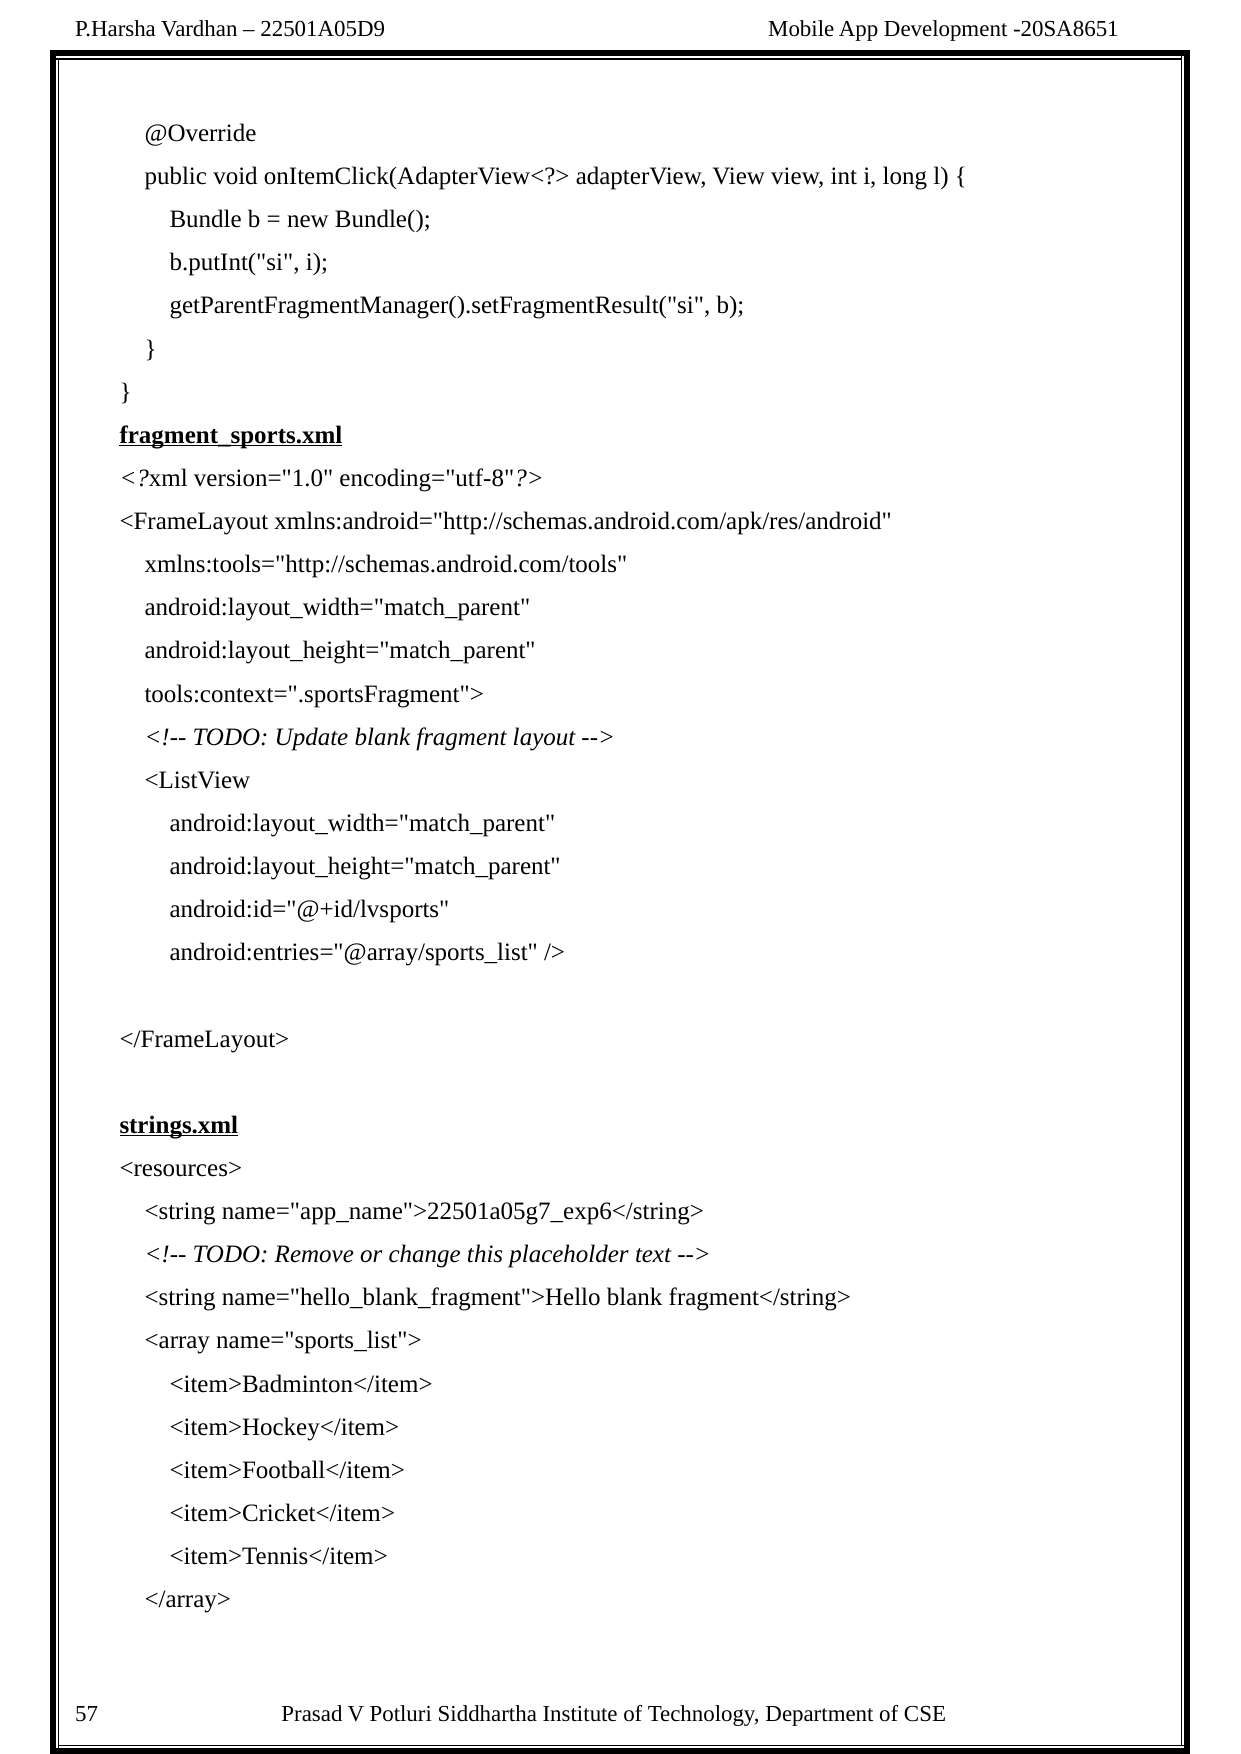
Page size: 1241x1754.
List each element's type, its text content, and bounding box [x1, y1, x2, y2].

text @Override [119, 118, 1165, 147]
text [119, 1153, 1165, 1613]
text <?xml version="1.0" encoding="utf-8"?> <FrameLayout xmlns:android="http://schemas.android.com/apk/res/android" xmlns:tools="http://schemas.android.com/tools" android:layout_width="match_parent" android:layout_height="match_parent" tools:context=".sportsFragment"> <!-- TODO: Update blank fragment layout --> <ListView android:layout_width="match_parent" android:layout_height="match_parent" android:id="@+id/lvsports" android:entries="@array/sports_list" /> </FrameLayout> [119, 463, 1165, 1052]
text public void onItemClick(AdapterView<?> adapterView, View view, int i, long l) { [119, 161, 1165, 190]
text strings.xml [119, 1110, 1165, 1139]
text Bundle b = new Bundle(); [119, 204, 1165, 233]
text getParentFragmentManager().setFragmentResult("si", b); [119, 291, 1165, 319]
text fragment_sports.xml [119, 420, 1165, 449]
text } [119, 334, 1165, 362]
text b.putInt("si", i); [119, 247, 1165, 276]
text } [119, 377, 1165, 406]
